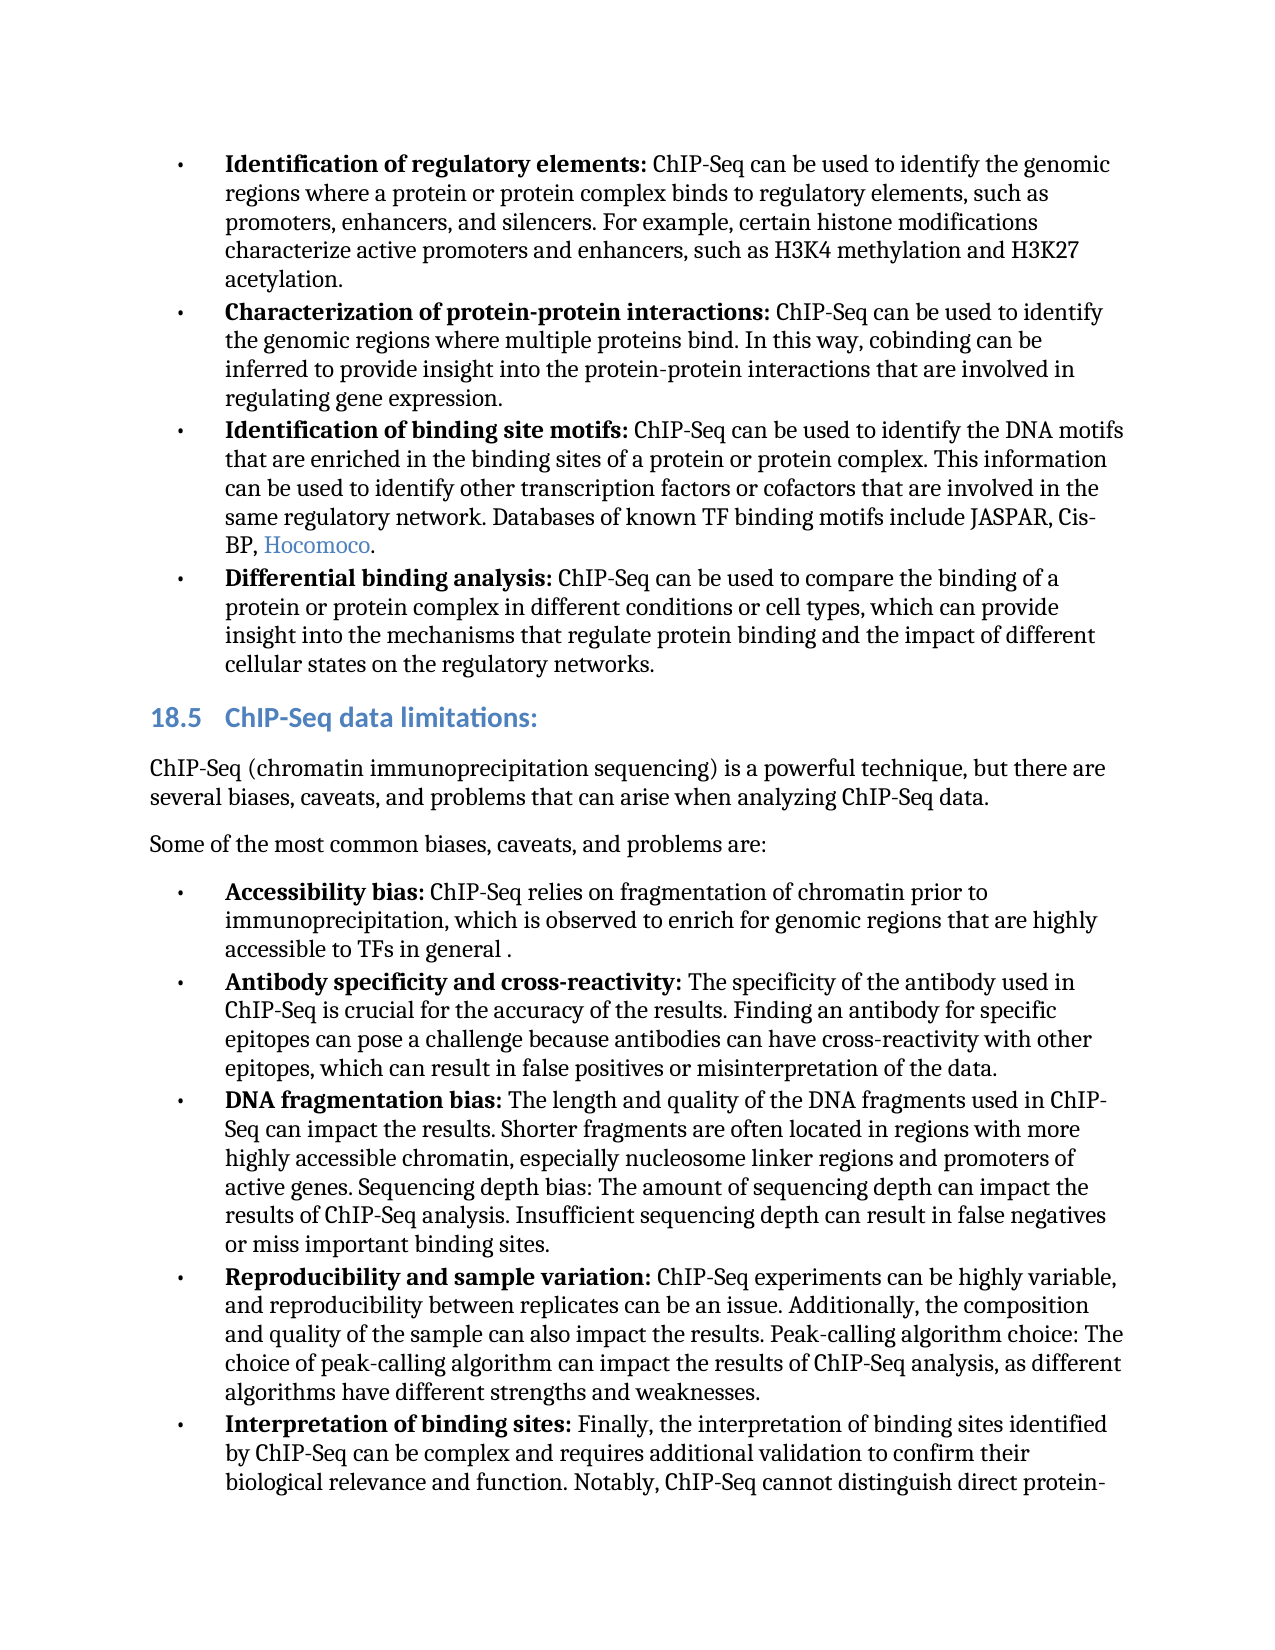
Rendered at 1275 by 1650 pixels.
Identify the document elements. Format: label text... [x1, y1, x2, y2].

text ChIP-Seq (chromatin immunoprecipitation sequencing) is a powerful technique, but there are several biases, caveats, and problems that can arise when analyzing ChIP-Seq data. [150, 754, 1125, 811]
text Some of the most common biases, caveats, and problems are: [150, 830, 1125, 859]
list Accessibility bias: ChIP-Seq relies on fragmentation of chromatin prior to immunoprecipitation, which is observed to enrich for genomic regions that are highly accessible to TFs in general . [175, 878, 1125, 964]
list DNA fragmentation bias: The length and quality of the DNA fragments used in ChIP-Seq can impact the results. Shorter fragments are often located in regions with more highly accessible chromatin, especially nucleosome linker regions and promoters of active genes. Sequencing depth bias: The amount of sequencing depth can impact the results of ChIP-Seq analysis. Insufficient sequencing depth can result in false negatives or miss important binding sites. [175, 1086, 1125, 1259]
list Differential binding analysis: ChIP-Seq can be used to compare the binding of a protein or protein complex in different conditions or cell types, which can provide insight into the mechanisms that regulate protein binding and the impact of different cellular states on the regulatory networks. [175, 564, 1125, 679]
list Reproducibility and sample variation: ChIP-Seq experiments can be highly variable, and reproducibility between replicates can be an issue. Additionally, the composition and quality of the sample can also impact the results. Peak-calling algorithm choice: The choice of peak-calling algorithm can impact the results of ChIP-Seq analysis, as different algorithms have different strengths and weaknesses. [175, 1263, 1125, 1406]
list Identification of regulatory elements: ChIP-Seq can be used to identify the genomic regions where a protein or protein complex binds to regulatory elements, such as promoters, enhancers, and silencers. For example, certain histone modifications characterize active promoters and enhancers, such as H3K4 methylation and H3K27 acetylation. [175, 150, 1125, 294]
list Characterization of protein-protein interactions: ChIP-Seq can be used to identify the genomic regions where multiple proteins bind. In this way, cobinding can be inferred to provide insight into the protein-protein interactions that are involved in regulating gene expression. [175, 297, 1125, 412]
list Antibody specificity and cross-reactivity: The specificity of the antibody used in ChIP-Seq is crucial for the accuracy of the results. Finding an antibody for specific epitopes can pose a challenge because antibodies can have cross-reactivity with other epitopes, which can result in false positives or misinterpretation of the data. [175, 968, 1125, 1083]
list Identification of binding site motifs: ChIP-Seq can be used to identify the DNA motifs that are enriched in the binding sites of a protein or protein complex. This information can be used to identify other transcription factors or cofactors that are involved in the same regulatory network. Databases of known TF binding motifs include JASPAR, Cis-BP, Hocomoco. [175, 416, 1125, 560]
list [175, 1410, 1125, 1496]
subtitle 18.5 ChIP-Seq data limitations: [150, 699, 1125, 735]
